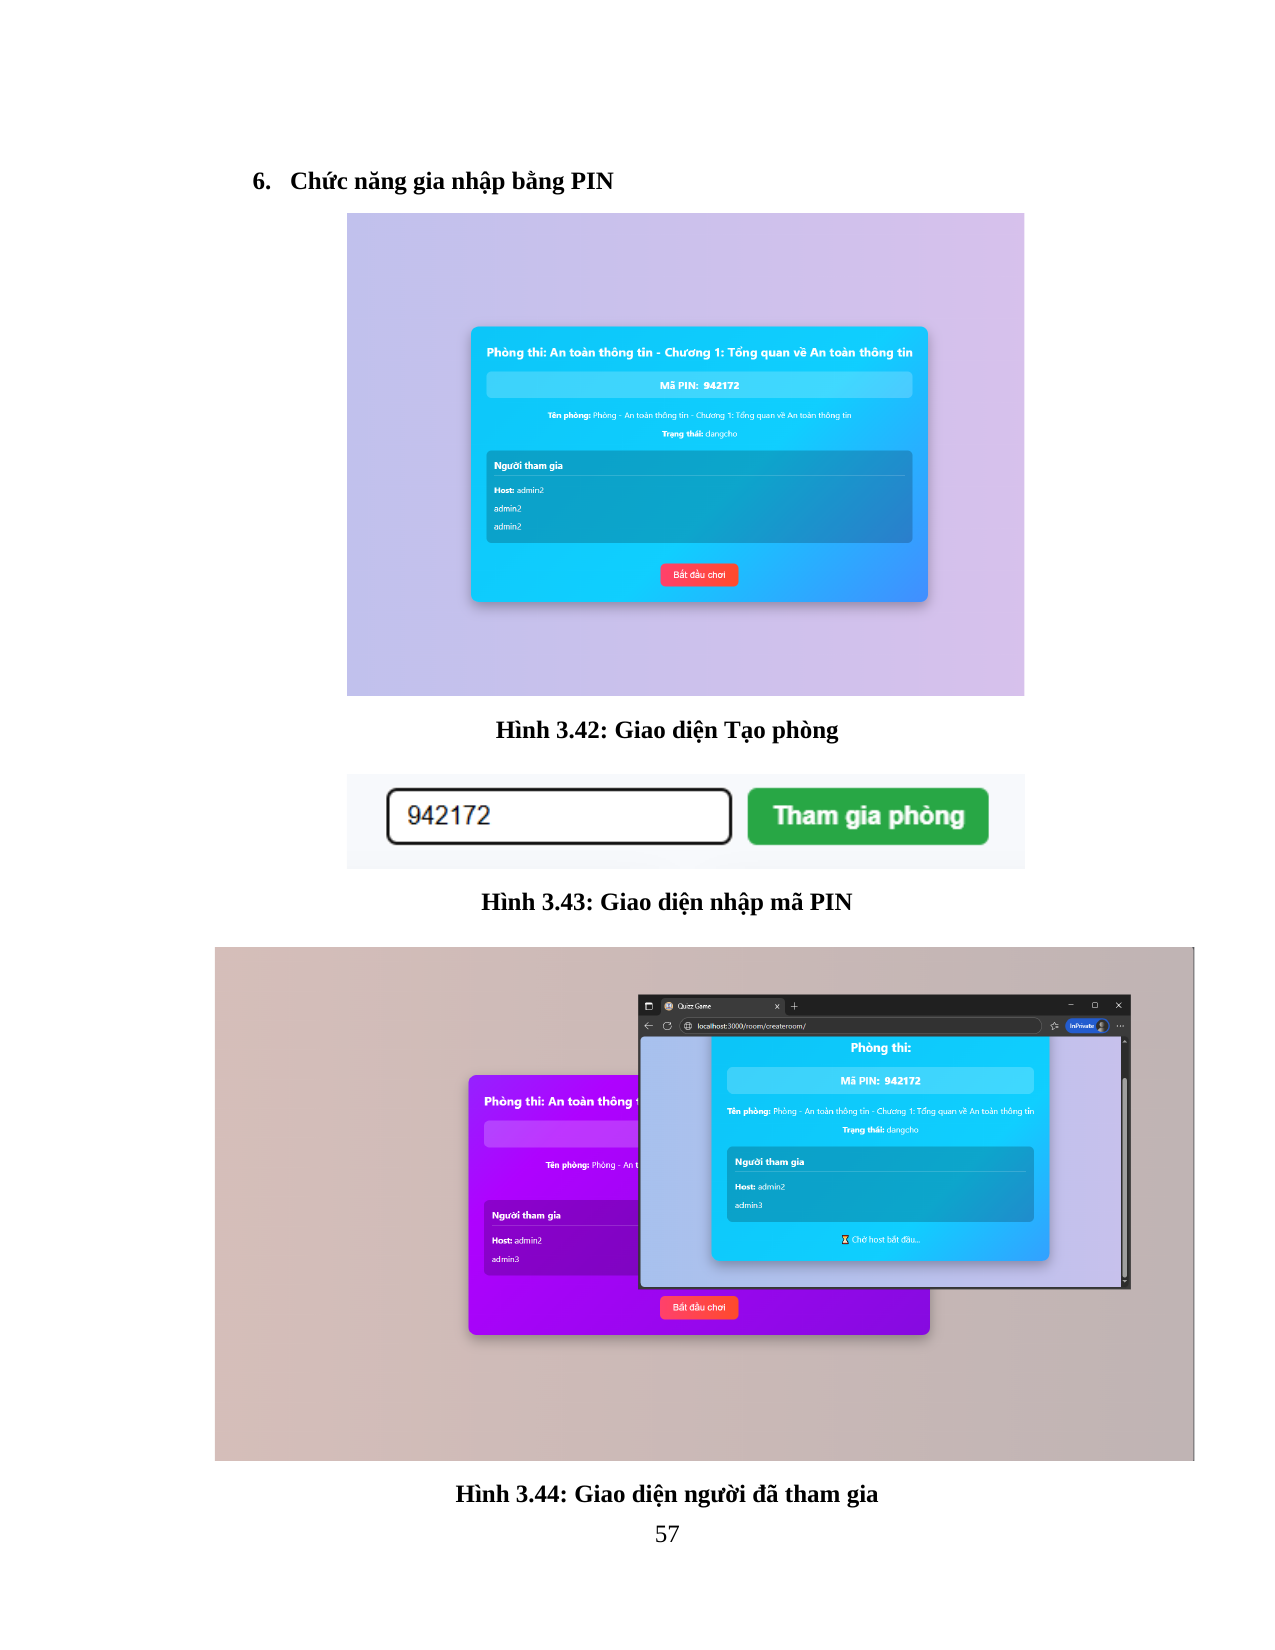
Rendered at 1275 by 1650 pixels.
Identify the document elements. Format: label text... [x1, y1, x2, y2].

picture [214, 947, 1195, 1461]
picture [347, 213, 1025, 696]
text Hình 3.44: Giao diện người đã tham gia [177, 1479, 1157, 1508]
picture [346, 774, 1025, 869]
list Chức năng gia nhập bằng PIN [252, 166, 1157, 194]
text Hình 3.43: Giao diện nhập mã PIN [177, 887, 1157, 916]
text Hình 3.42: Giao diện Tạo phòng [177, 715, 1157, 744]
